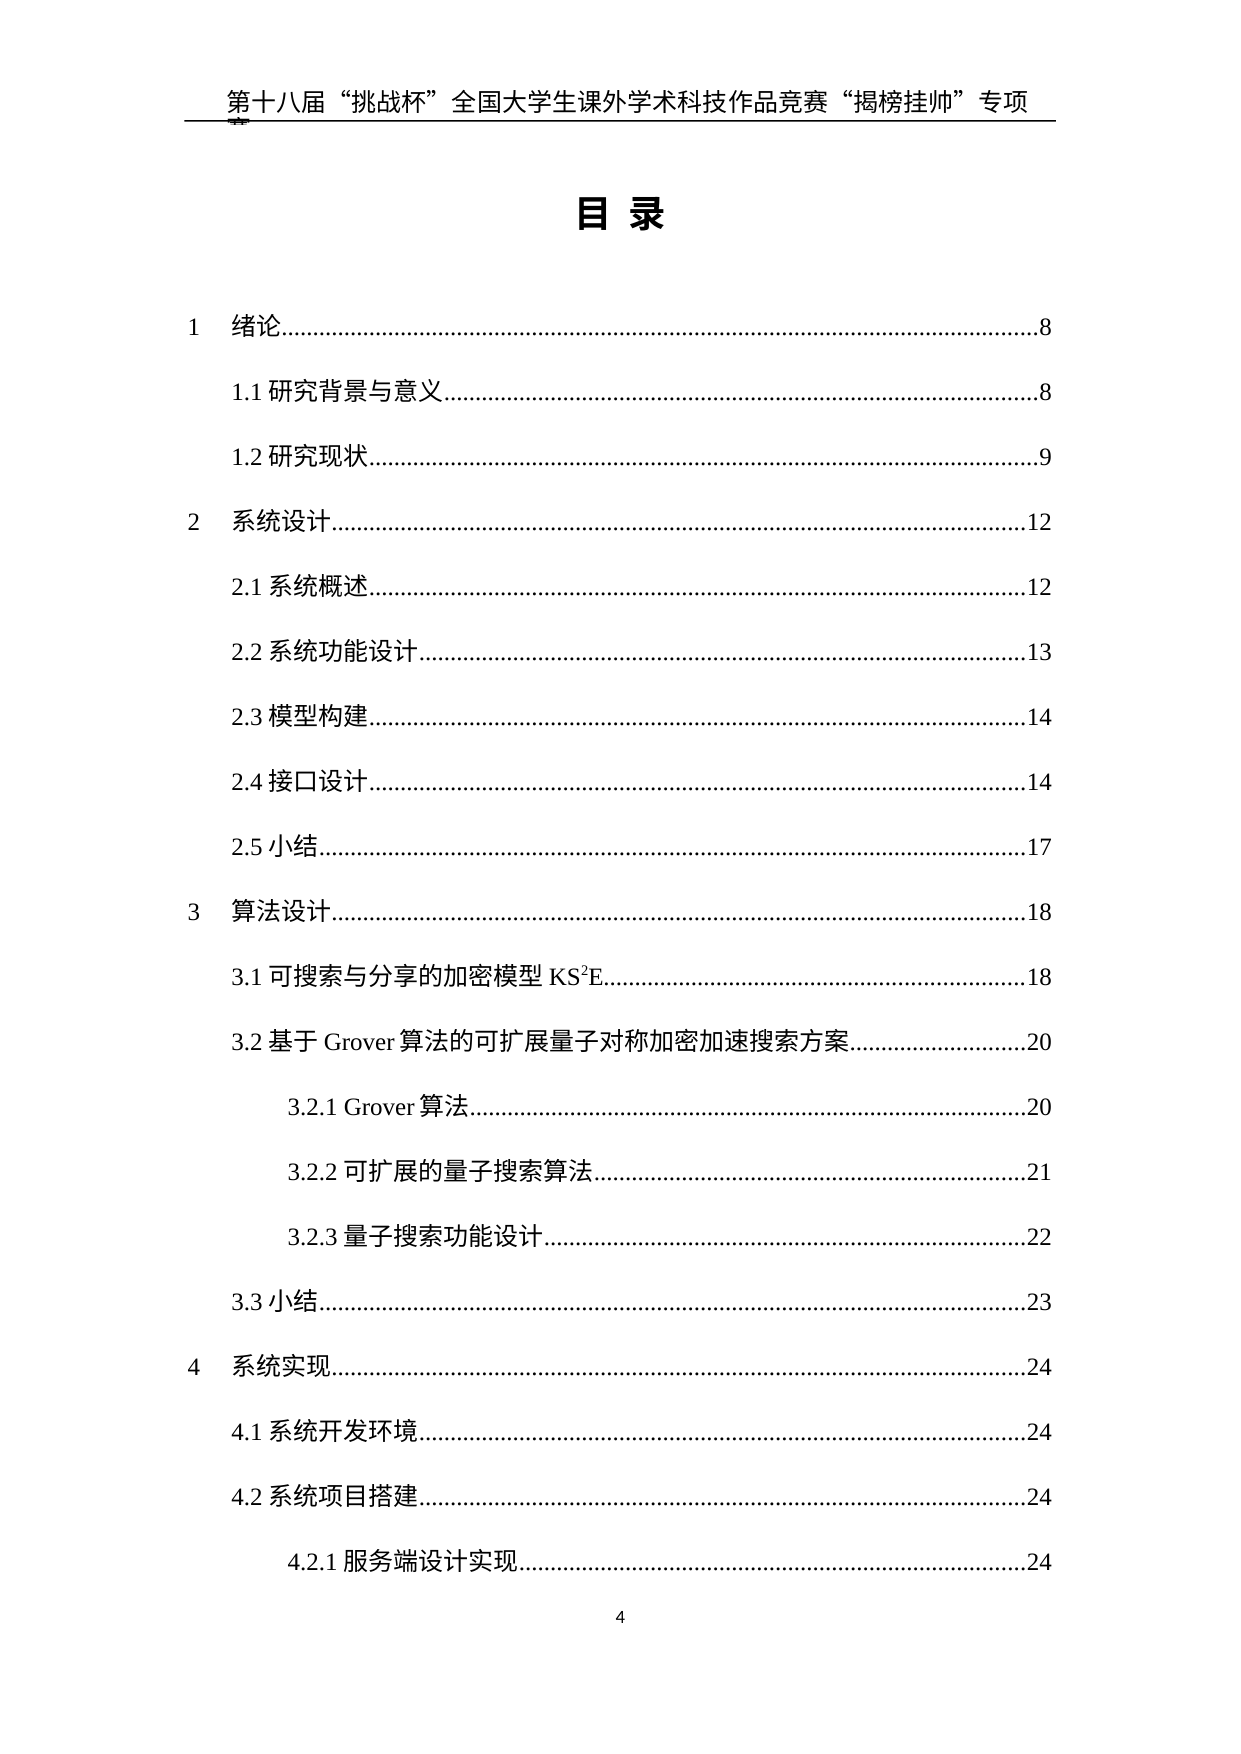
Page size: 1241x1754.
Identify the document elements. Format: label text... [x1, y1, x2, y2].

text 4 系统实现 24 [187, 1332, 1053, 1397]
text 2.4 接口设计 14 [231, 747, 1053, 812]
text 3.2.3 量子搜索功能设计 22 [287, 1202, 1053, 1267]
text 2.1 系统概述 12 [231, 552, 1053, 617]
text 3.2 基于Grover算法的可扩展量子对称加密加速搜索方案 20 [231, 1007, 1053, 1072]
text 4.2 系统项目搭建 24 [231, 1462, 1053, 1527]
text 2.2 系统功能设计 13 [231, 617, 1053, 682]
text 1.1 研究背景与意义 8 [231, 357, 1053, 422]
text 3.3 小结 23 [231, 1267, 1053, 1332]
text 1.2 研究现状 9 [231, 422, 1053, 487]
text 3.1 可搜索与分享的加密模型KS2E 18 [231, 942, 1053, 1007]
text 2 系统设计 12 [187, 487, 1053, 552]
text 4.2.1 服务端设计实现 24 [287, 1527, 1053, 1592]
text 3.2.2 可扩展的量子搜索算法 21 [287, 1137, 1053, 1202]
text 目 录 [187, 178, 1053, 243]
text 2.3 模型构建 14 [231, 682, 1053, 747]
text 2.5 小结 17 [231, 812, 1053, 877]
text 1 绪论 8 [187, 292, 1053, 357]
text 3.2.1 Grover算法 20 [287, 1072, 1053, 1137]
text 4.1 系统开发环境 24 [231, 1397, 1053, 1462]
text 3 算法设计 18 [187, 877, 1053, 942]
